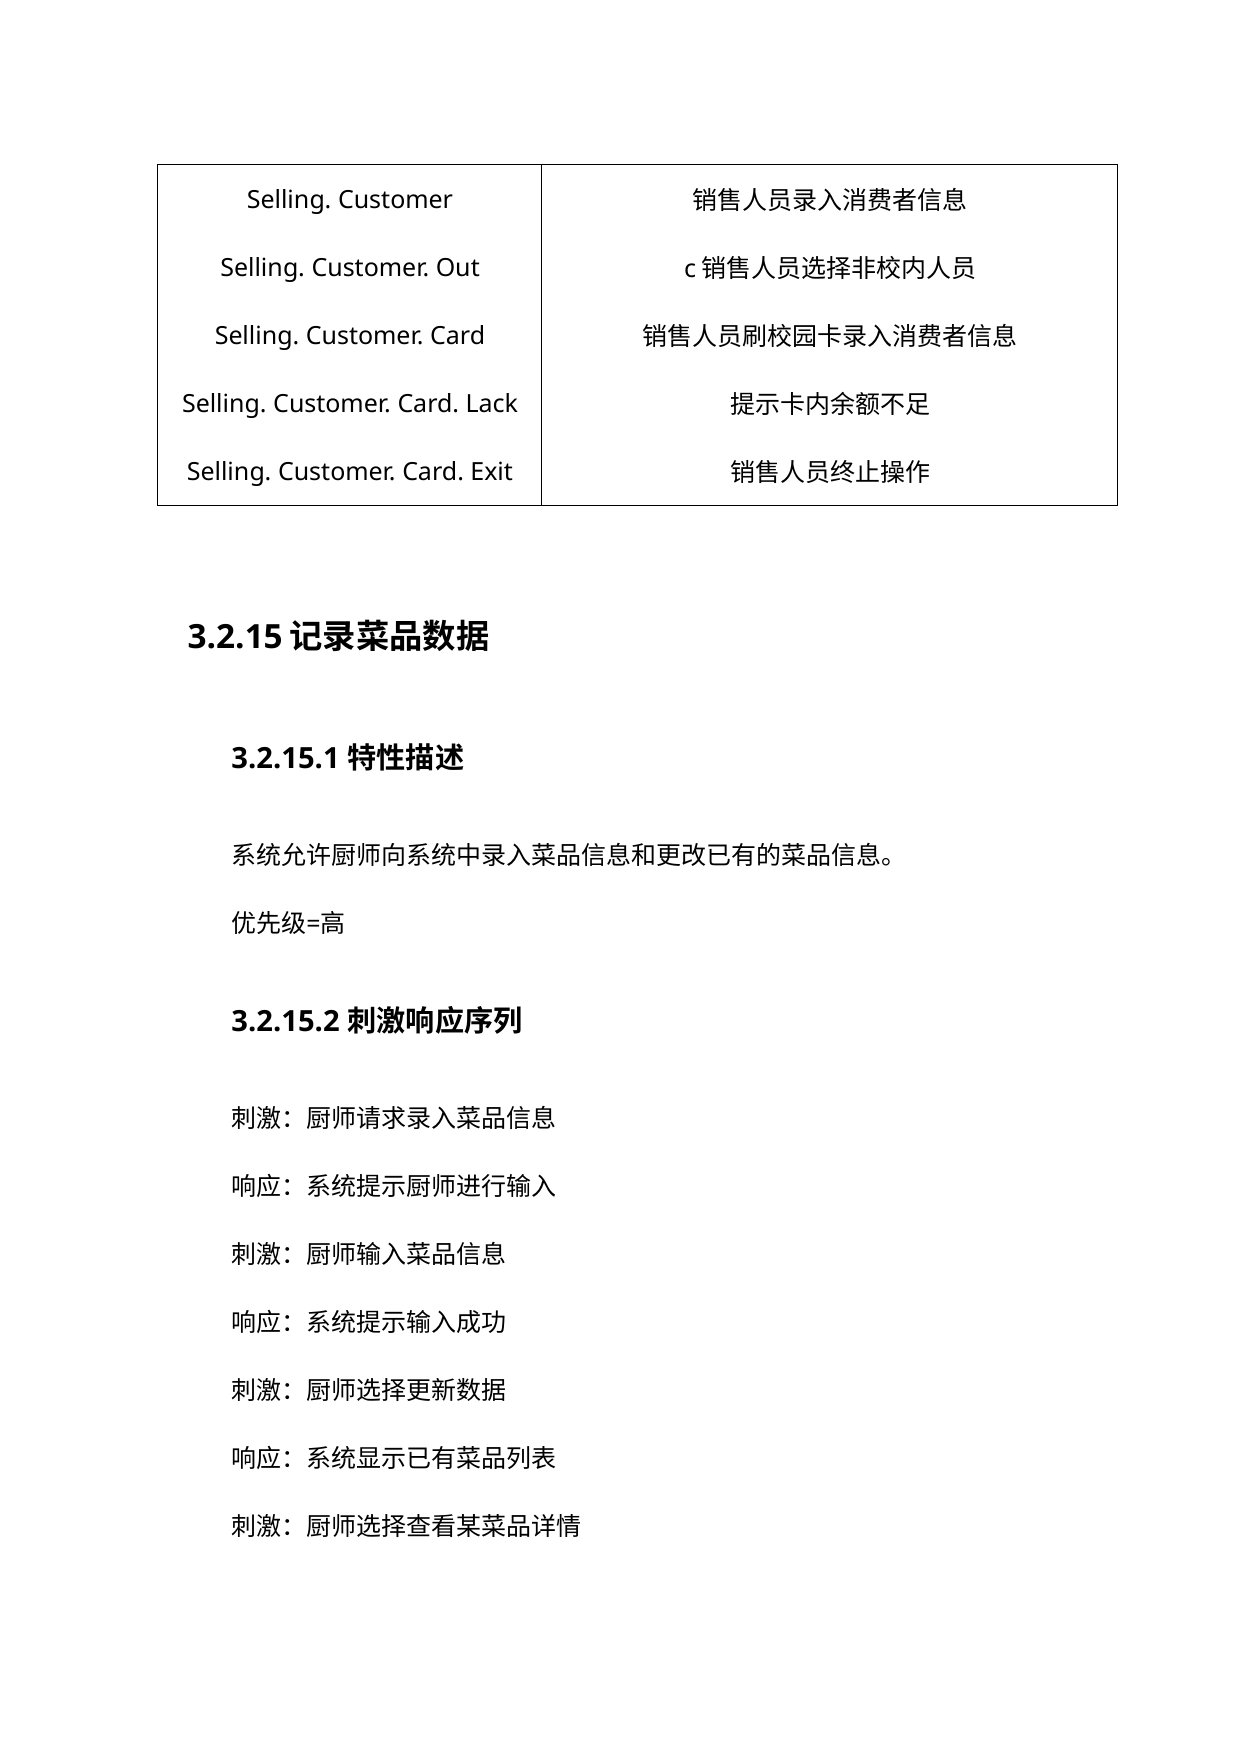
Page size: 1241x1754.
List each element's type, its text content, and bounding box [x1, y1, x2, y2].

text 刺激：厨师选择查看某菜品详情 [187, 1491, 1053, 1558]
subtitle 3.2.15.1 特性描述 [187, 722, 1053, 790]
text 响应：系统提示输入成功 [187, 1287, 1053, 1355]
text 刺激：厨师输入菜品信息 [187, 1219, 1053, 1287]
text 系统允许厨师向系统中录入菜品信息和更改已有的菜品信息。 [187, 820, 1053, 888]
text 优先级=高 [187, 888, 1053, 956]
subtitle 3.2.15记录菜品数据 [187, 601, 1053, 668]
subtitle 3.2.15.2 刺激响应序列 [187, 985, 1053, 1053]
table_cell Selling. Customer Selling. Customer. Out Selling. Customer. Card Selling. Customer. Card. Lack Selling. Customer. Card. Exit [158, 165, 541, 504]
text 响应：系统显示已有菜品列表 [187, 1423, 1053, 1491]
text 刺激：厨师选择更新数据 [187, 1355, 1053, 1423]
table_cell 销售人员录入消费者信息 c销售人员选择非校内人员 销售人员刷校园卡录入消费者信息 提示卡内余额不足 销售人员终止操作 [542, 165, 1117, 504]
text 响应：系统提示厨师进行输入 [187, 1151, 1053, 1219]
text 刺激：厨师请求录入菜品信息 [187, 1083, 1053, 1151]
